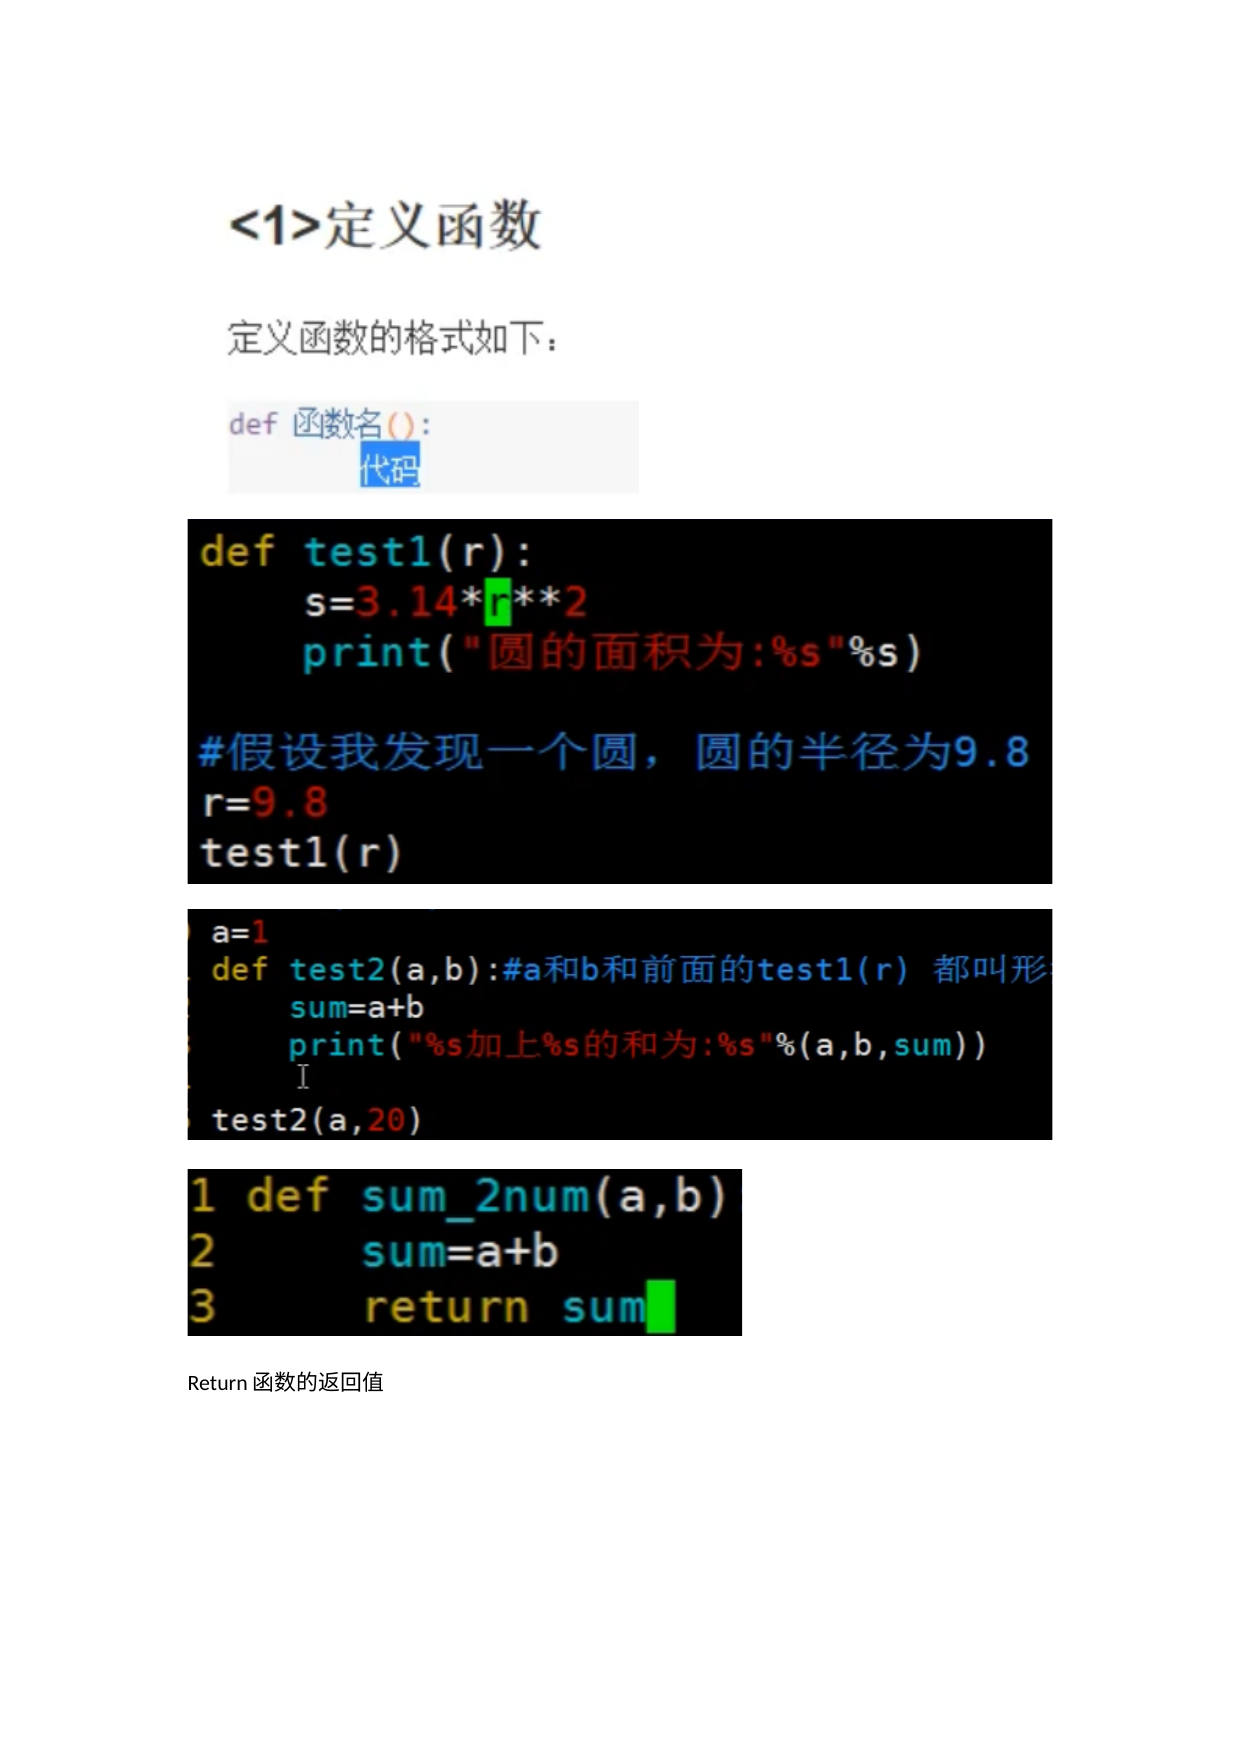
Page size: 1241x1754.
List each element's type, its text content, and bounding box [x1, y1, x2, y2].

text Return 函数的返回值 [187, 1364, 1053, 1397]
picture [187, 162, 639, 509]
picture [187, 519, 1053, 884]
picture [187, 909, 1053, 1140]
picture [187, 1169, 743, 1336]
